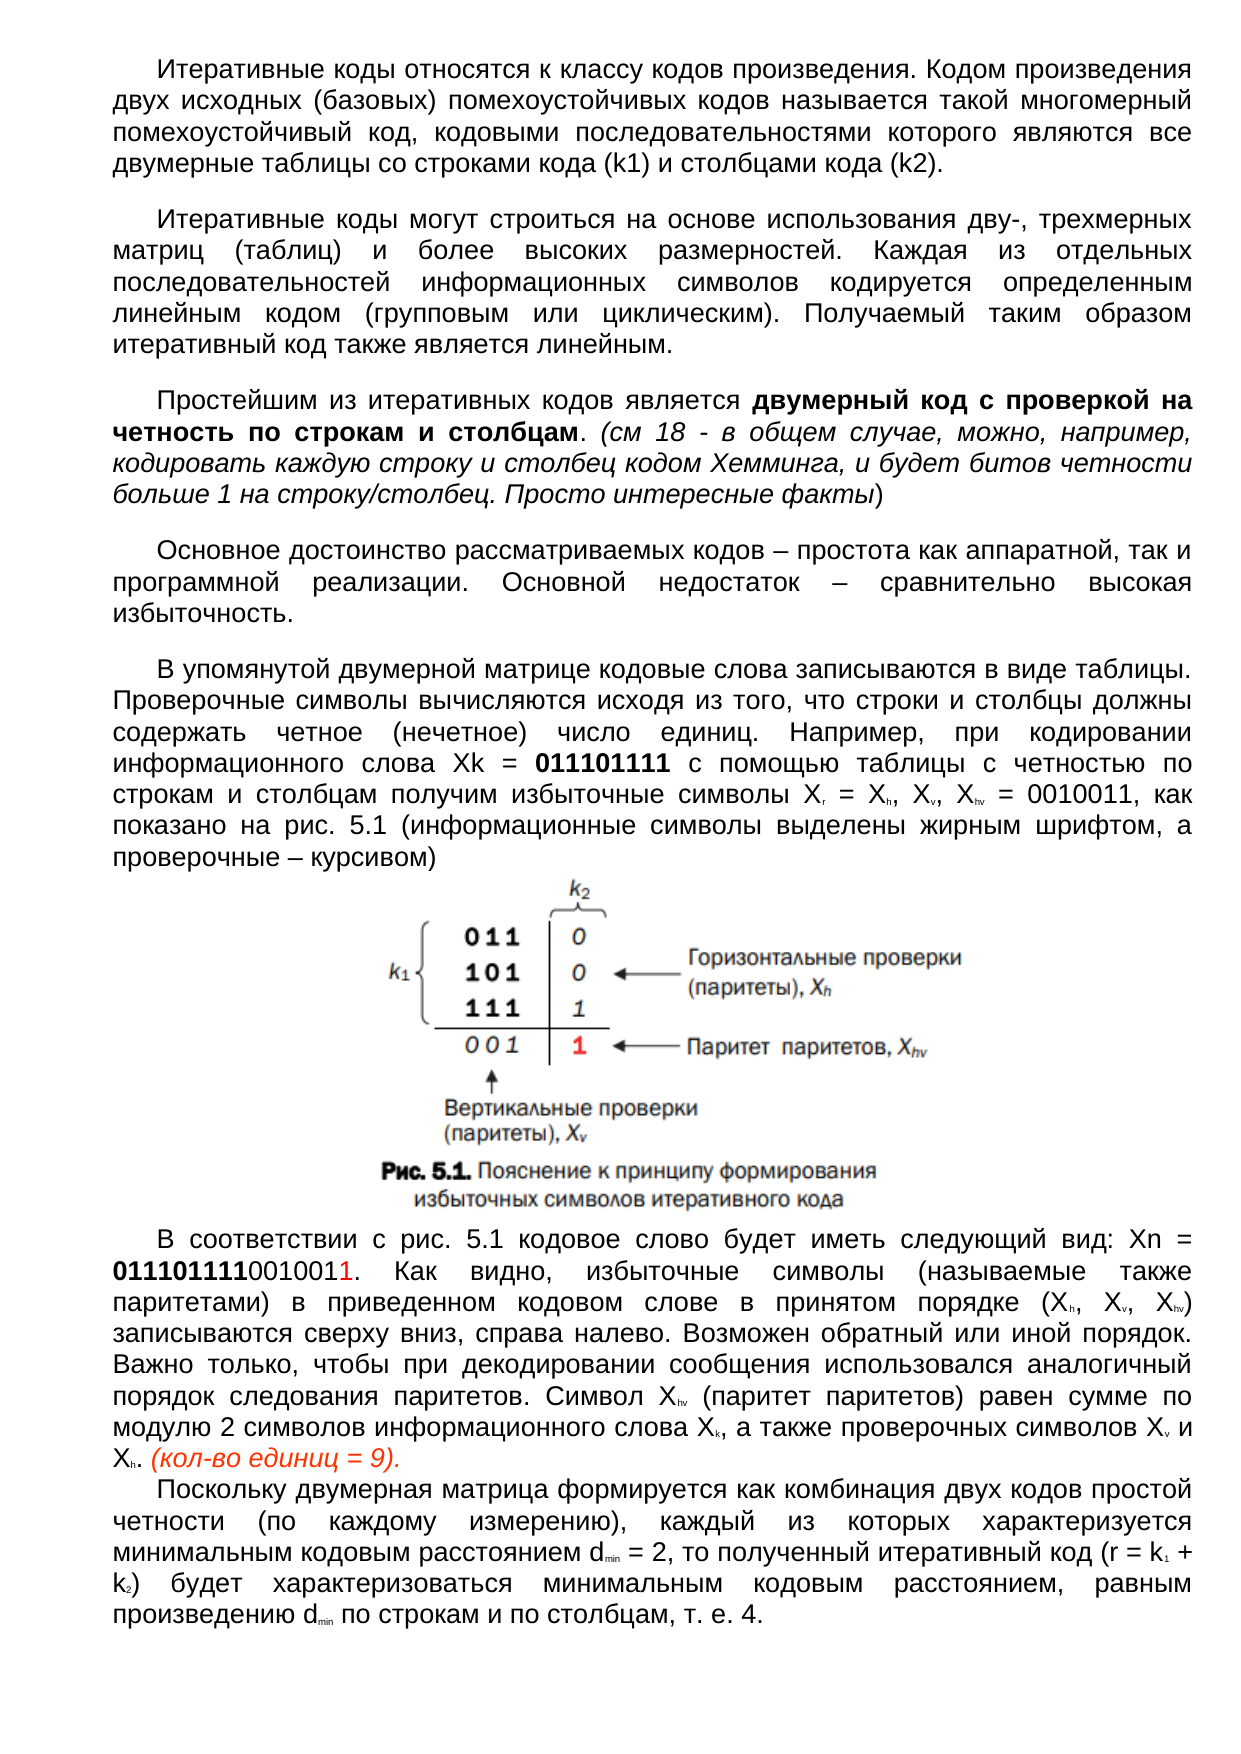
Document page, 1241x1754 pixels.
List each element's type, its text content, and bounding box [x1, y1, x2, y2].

text Простейшим из итеративных кодов является двумерный код с проверкой на четность по строкам и столбцам. (см 18 - в общем случае, можно, например, кодировать каждую строку и столбец кодом Хемминга, и будет битов четности больше 1 на строку/столбец. Просто интересные факты) [112, 384, 1193, 509]
text Поскольку двумерная матрица формируется как комбинация двух кодов простой четности (по каждому измерению), каждый из которых характеризуется минимальным кодовым расстоянием dmin = 2, то полученный итеративный код (r = k1 + k2) будет характеризоваться минимальным кодовым расстоянием, равным произведению dmin по строкам и по столбцам, т. е. 4. [112, 1473, 1193, 1629]
text В упомянутой двумерной матрице кодовые слова записываются в виде таблицы. Проверочные символы вычисляются исходя из того, что строки и столбцы должны содержать четное (нечетное) число единиц. Например, при кодировании информационного слова Хk = 011101111 с помощью таблицы с четностью по строкам и столбцам получим избыточные символы Хr = Xh, Xv, Xhv = 0010011, как показано на рис. 5.1 (информационные символы выделены жирным шрифтом, а проверочные – курсивом) [112, 653, 1193, 872]
text Итеративные коды могут строиться на основе использования дву-, трехмерных матриц (таблиц) и более высоких размерностей. Каждая из отдельных последовательностей информационных символов кодируется определенным линейным кодом (групповым или циклическим). Получаемый таким образом итеративный код также является линейным. [112, 203, 1193, 359]
picture [380, 871, 970, 1224]
text Итеративные коды относятся к классу кодов произведения. Кодом произведения двух исходных (базовых) помехоустойчивых кодов называется такой многомерный помехоустойчивый код, кодовыми последовательностями которого являются все двумерные таблицы со строками кода (k1) и столбцами кода (k2). [112, 53, 1193, 178]
text В соответствии с рис. 5.1 кодовое слово будет иметь следующий вид: Xn = 0111011110010011. Как видно, избыточные символы (называемые также паритетами) в приведенном кодовом слове в принятом порядке (Xh, Xv, Xhv) записываются сверху вниз, справа налево. Возможен обратный или иной порядок. Важно только, чтобы при декодировании сообщения использовался аналогичный порядок следования паритетов. Символ Xhv (паритет паритетов) равен сумме по модулю 2 символов информационного слова Xk, а также проверочных символов Xv и Xh. (кол-во единиц = 9). [112, 1223, 1193, 1473]
text Основное достоинство рассматриваемых кодов – простота как аппаратной, так и программной реализации. Основной недостаток – сравнительно высокая избыточность. [112, 534, 1193, 628]
